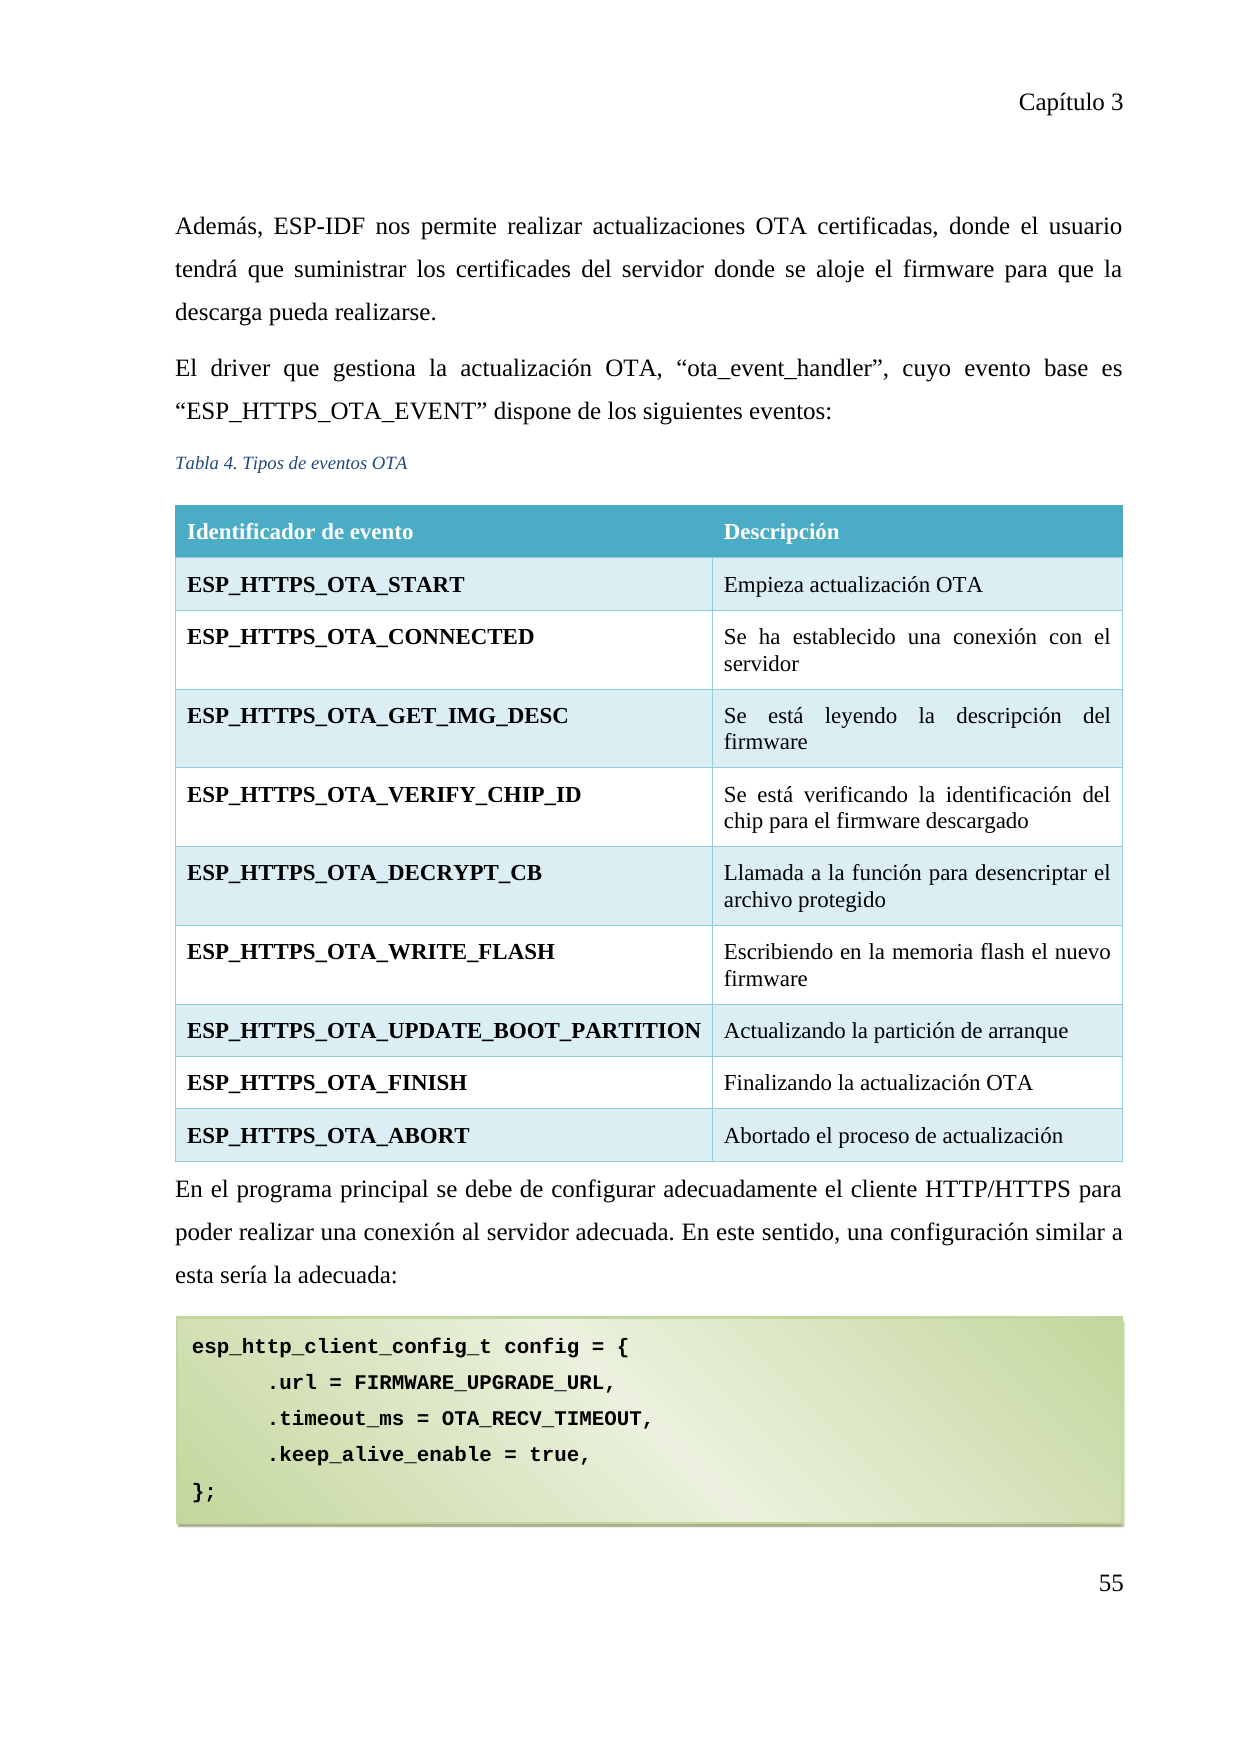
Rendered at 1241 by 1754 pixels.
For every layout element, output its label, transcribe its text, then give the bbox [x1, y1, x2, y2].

table_header Identificador de evento [176, 506, 712, 557]
table_cell Finalizando la actualización OTA [713, 1057, 1122, 1108]
text El driver que gestiona la actualización OTA, “ota_event_handler”, cuyo evento base es “ESP_HTTPS_OTA_EVENT” dispone de los siguientes eventos: [175, 353, 1123, 425]
table_cell Se ha establecido una conexión con el servidor [713, 611, 1122, 688]
table_cell Se está verificando la identificación del chip para el firmware descargado [713, 768, 1122, 846]
table_cell ESP_HTTPS_OTA_CONNECTED [176, 611, 712, 688]
table_cell ESP_HTTPS_OTA_GET_IMG_DESC [176, 690, 712, 767]
table_cell ESP_HTTPS_OTA_FINISH [176, 1057, 712, 1108]
table_cell Llamada a la función para desencriptar el archivo protegido [713, 847, 1122, 925]
table_cell ESP_HTTPS_OTA_DECRYPT_CB [176, 847, 712, 925]
table_cell ESP_HTTPS_OTA_ABORT [176, 1109, 712, 1161]
text Además, ESP-IDF nos permite realizar actualizaciones OTA certificadas, donde el usuario tendrá que suministrar los certificades del servidor donde se aloje el firmware para que la descarga pueda realizarse. [175, 211, 1123, 326]
table_cell Abortado el proceso de actualización [713, 1109, 1122, 1161]
text Tabla 4. Tipos de eventos OTA [175, 452, 1123, 473]
table_cell ESP_HTTPS_OTA_WRITE_FLASH [176, 926, 712, 1003]
table_header Descripción [713, 506, 1122, 557]
table_cell Actualizando la partición de arranque [713, 1005, 1122, 1056]
table_cell Empieza actualización OTA [713, 558, 1122, 610]
table_cell Se está leyendo la descripción del firmware [713, 690, 1122, 767]
table_cell ESP_HTTPS_OTA_START [176, 558, 712, 610]
table_cell Escribiendo en la memoria flash el nuevo firmware [713, 926, 1122, 1003]
text En el programa principal se debe de configurar adecuadamente el cliente HTTP/HTTPS para poder realizar una conexión al servidor adecuada. En este sentido, una configuración similar a esta sería la adecuada: [175, 1174, 1123, 1289]
table_cell ESP_HTTPS_OTA_VERIFY_CHIP_ID [176, 768, 712, 846]
table_cell ESP_HTTPS_OTA_UPDATE_BOOT_PARTITION [176, 1005, 712, 1056]
